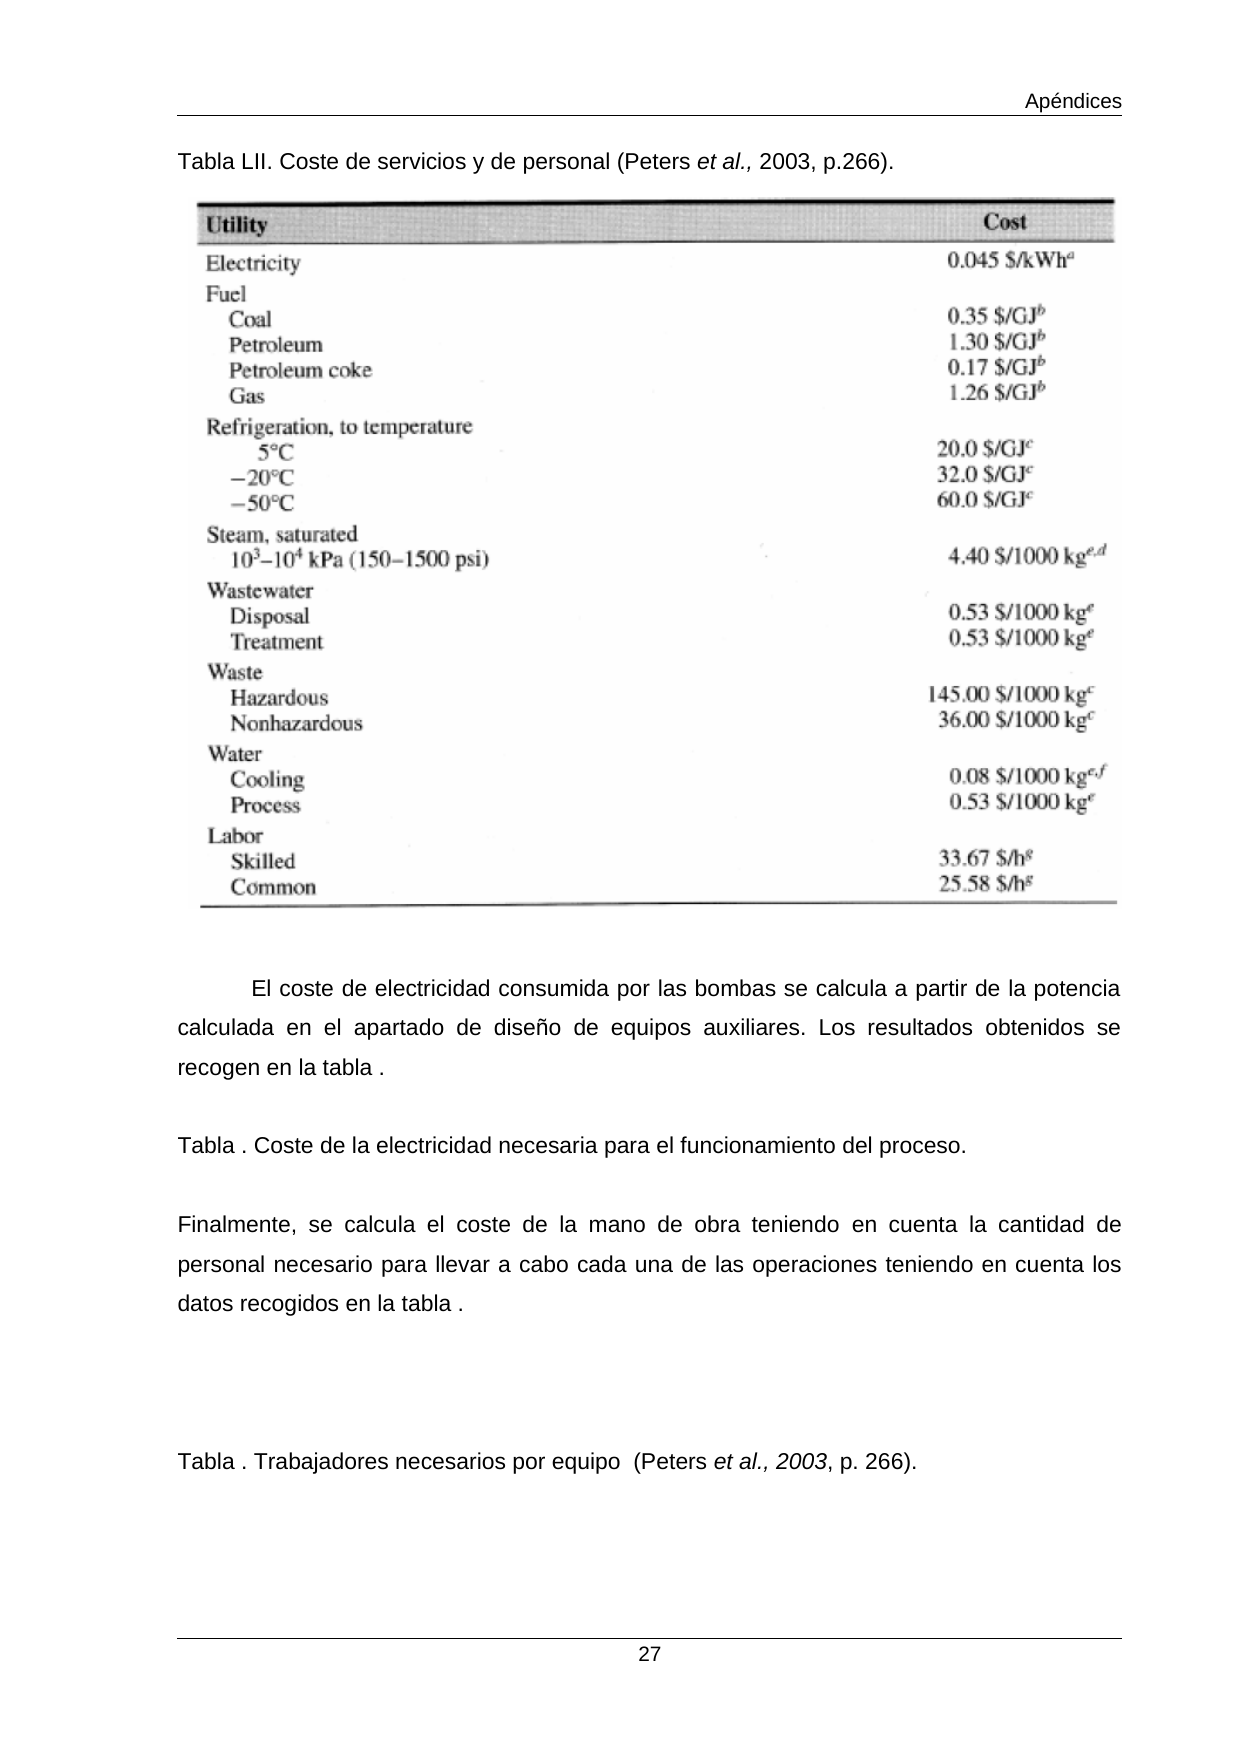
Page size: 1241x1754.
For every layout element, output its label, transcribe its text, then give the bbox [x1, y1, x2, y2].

text Finalmente, se calcula el coste de la mano de obra teniendo en cuenta la cantidad de personal necesario para llevar a cabo cada una de las operaciones teniendo en cuenta los datos recogidos en la tabla . [177, 1211, 1122, 1317]
text Tabla LII. Coste de servicios y de personal (Peters et al., 2003, p.266). [177, 148, 1122, 174]
text El coste de electricidad consumida por las bombas se calcula a partir de la potencia calculada en el apartado de diseño de equipos auxiliares. Los resultados obtenidos se recogen en la tabla . [177, 974, 1122, 1080]
text Tabla . Coste de la electricidad necesaria para el funcionamiento del proceso. [177, 1132, 1122, 1159]
picture [177, 188, 1123, 909]
text Tabla . Trabajadores necesarios por equipo (Peters et al., 2003, p. 266). [177, 1448, 1122, 1475]
